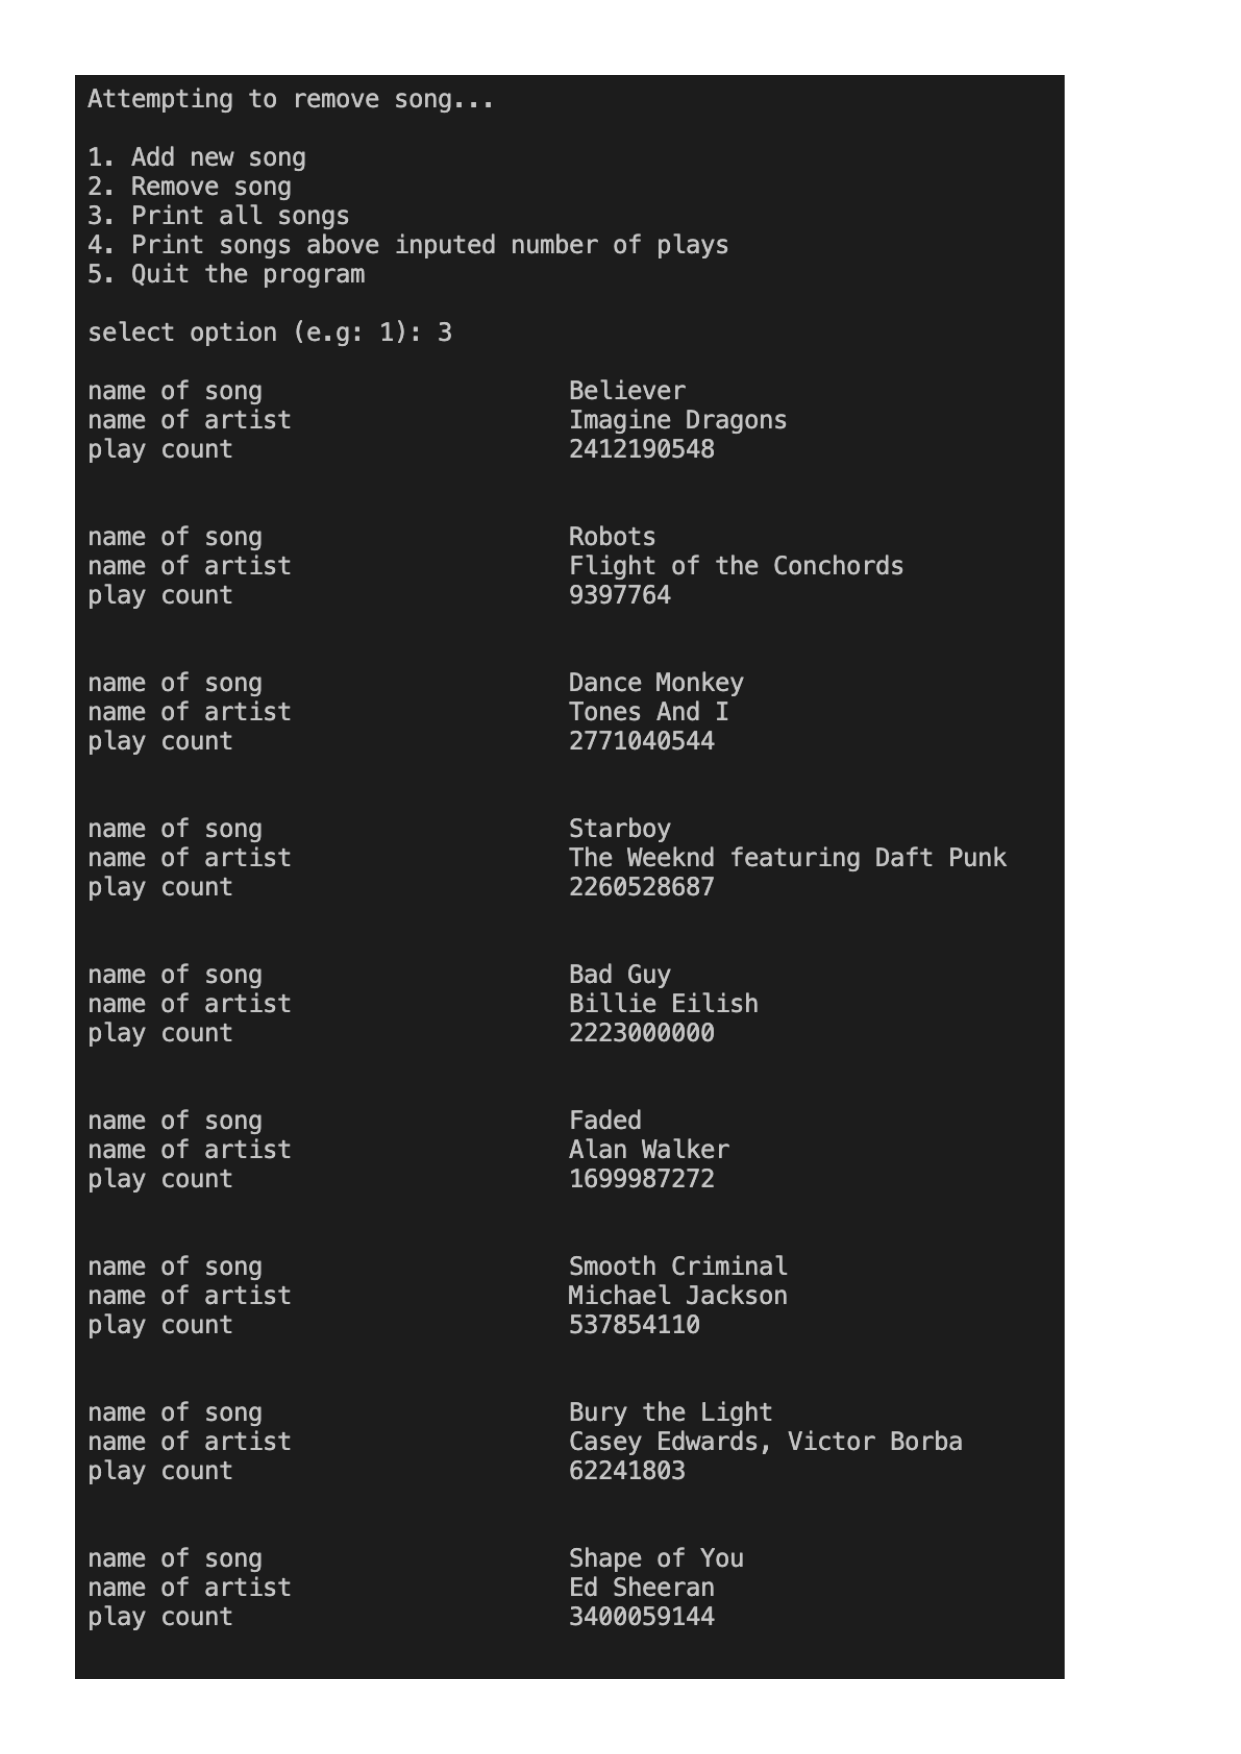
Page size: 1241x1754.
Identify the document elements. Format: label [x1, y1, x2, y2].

picture [75, 75, 1065, 1679]
